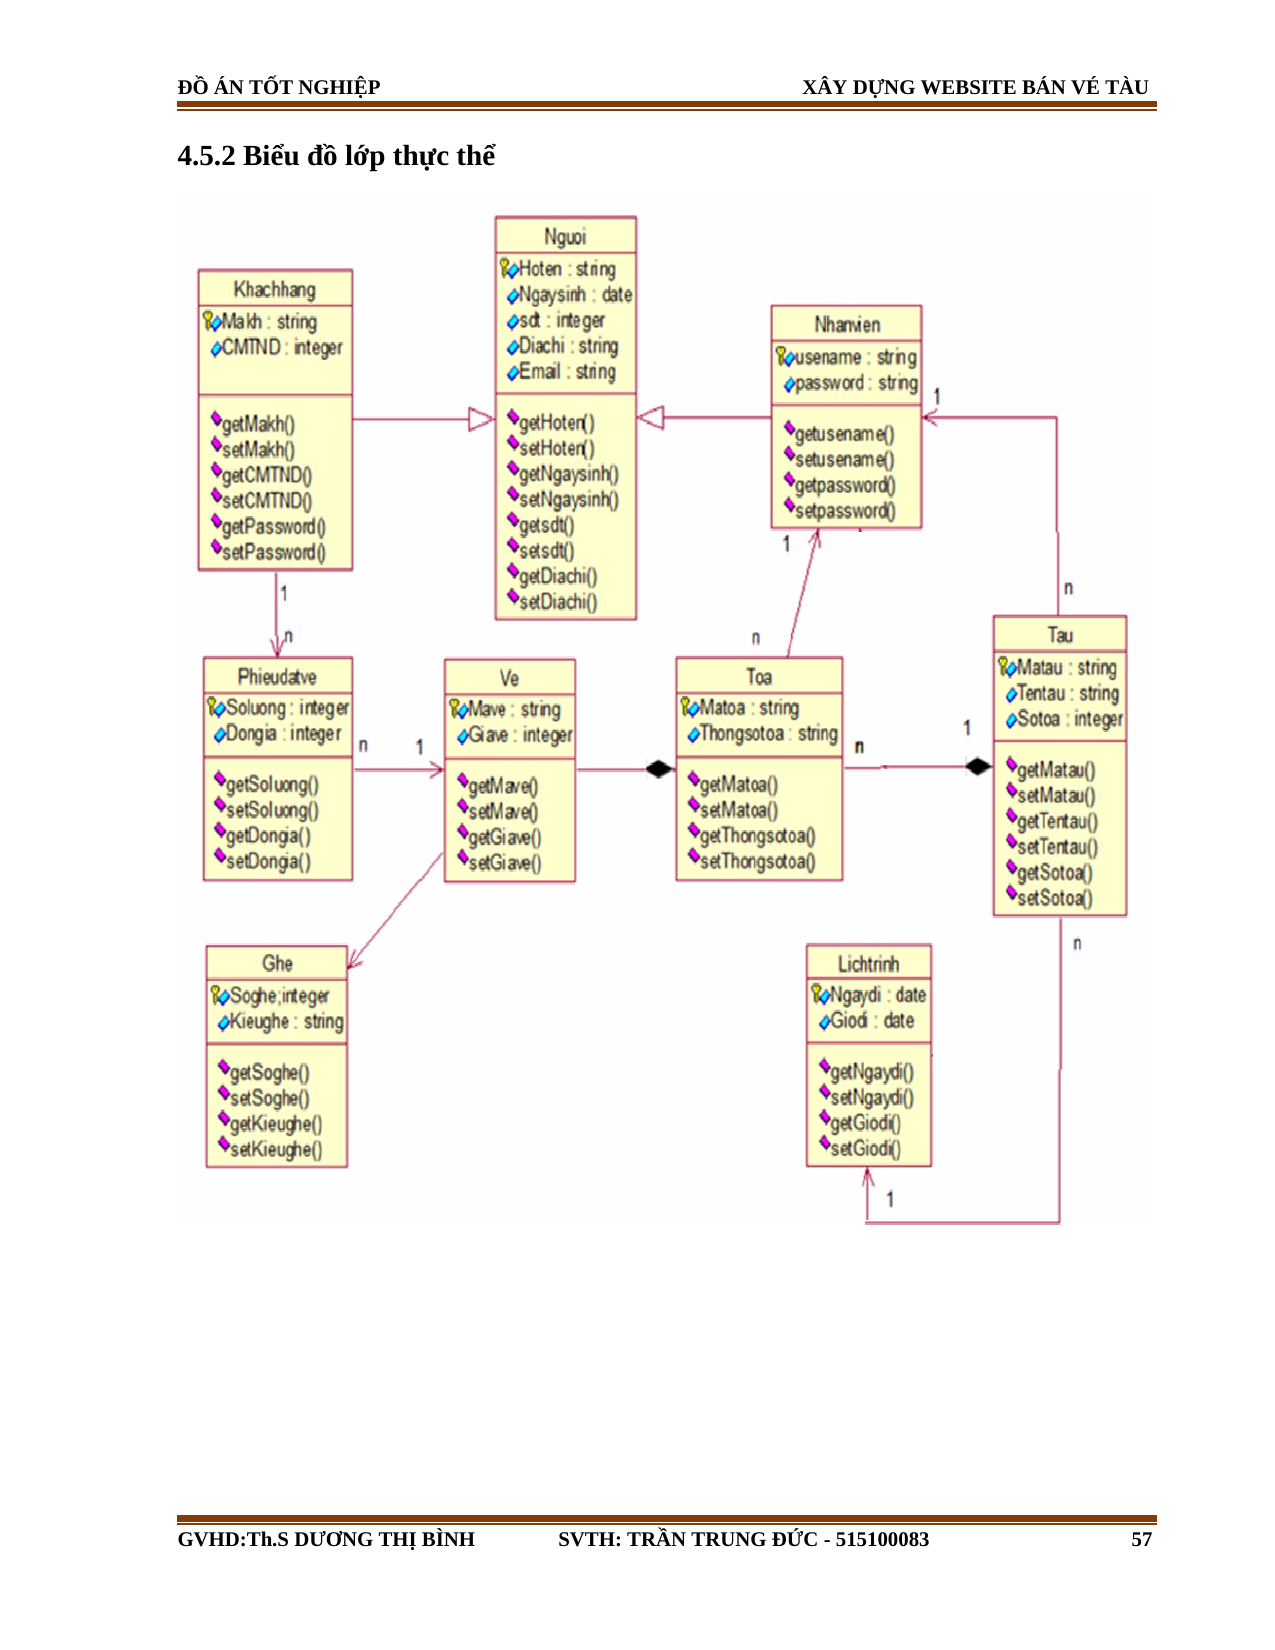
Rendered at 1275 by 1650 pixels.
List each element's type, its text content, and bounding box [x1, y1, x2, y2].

picture [177, 197, 1152, 1225]
subtitle 4.5.2 Biểu đồ lớp thực thể [177, 138, 1157, 172]
